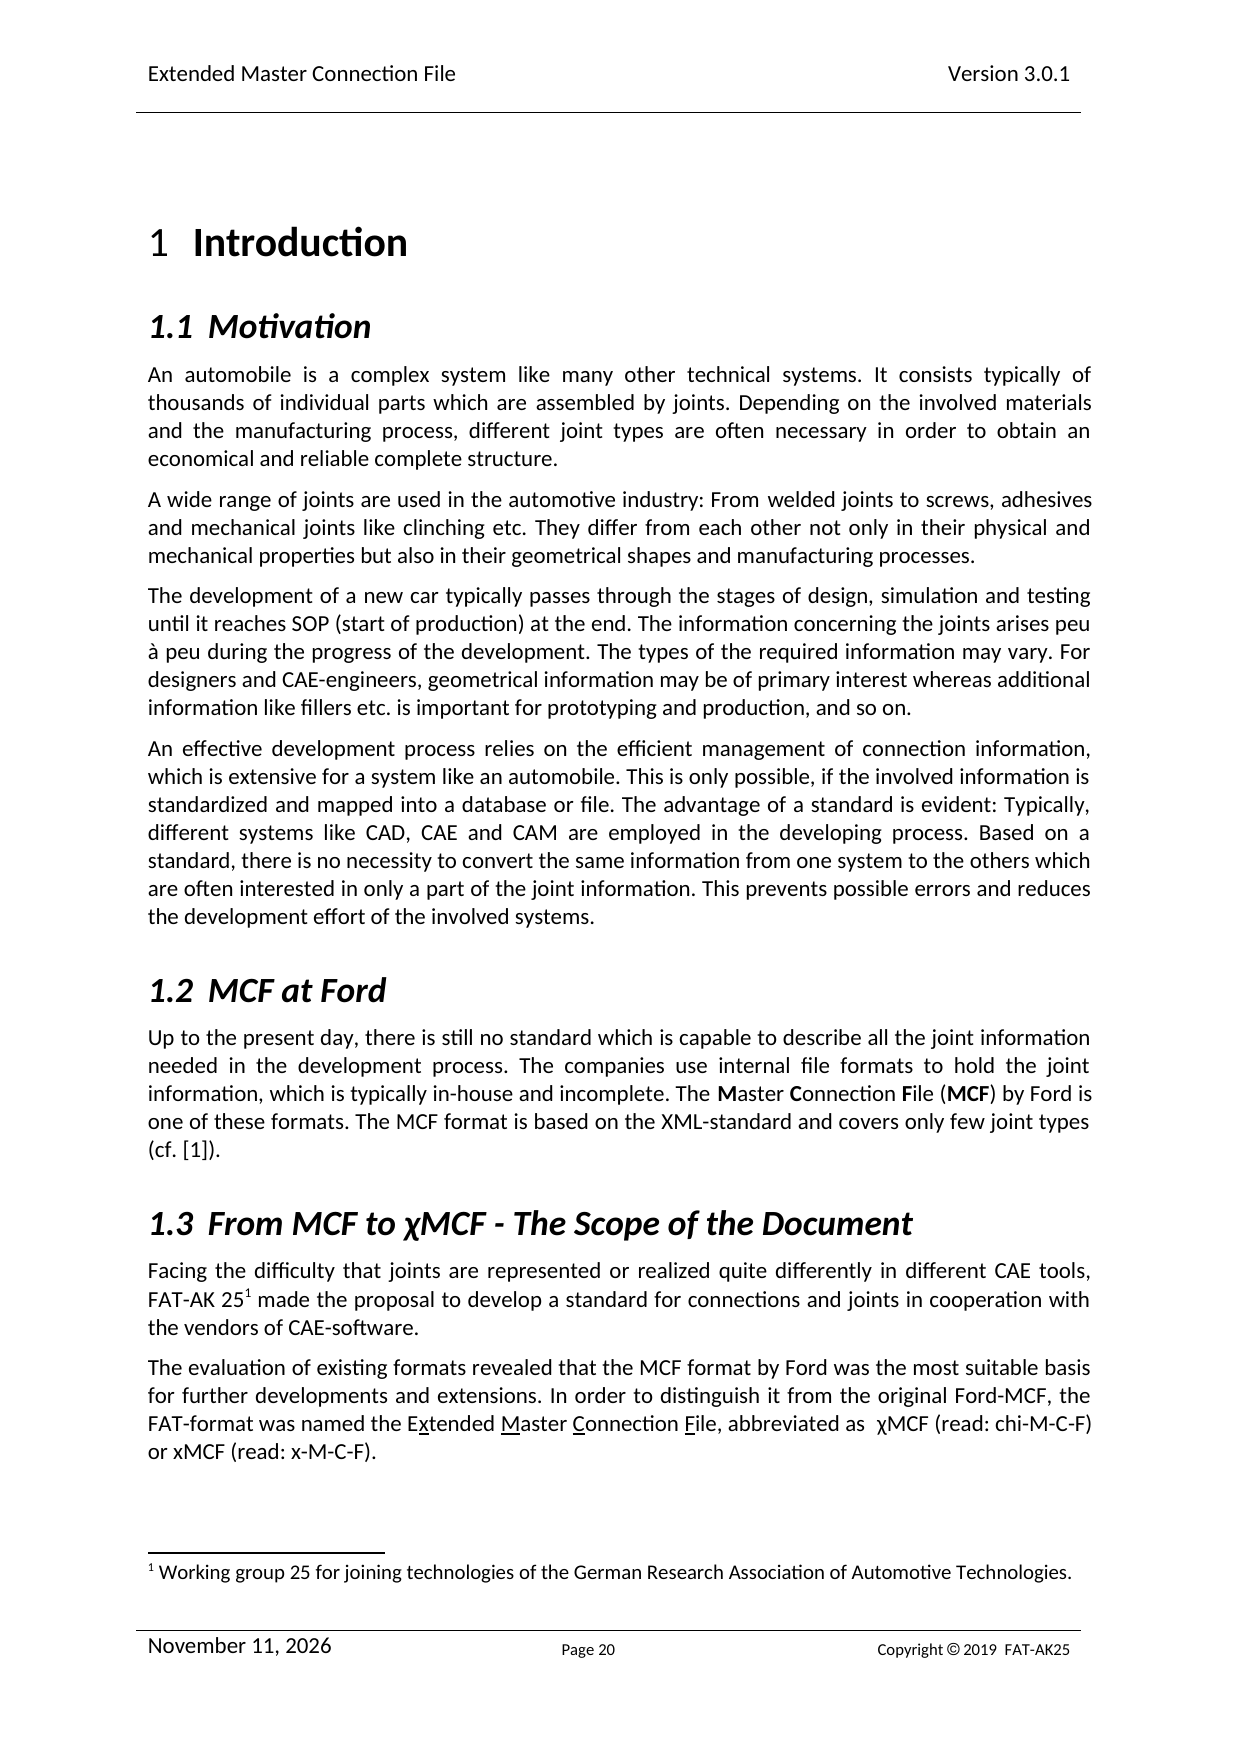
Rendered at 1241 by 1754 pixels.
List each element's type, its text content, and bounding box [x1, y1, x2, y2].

subtitle Introduction [148, 216, 1092, 267]
text Up to the present day, there is still no standard which is capable to describe all the joint information needed in the development process. The companies use internal file formats to hold the joint information, which is typically in-house and incomplete. The Master Connection File (MCF) by Ford is one of these formats. The MCF format is based on the XML-standard and covers only few joint types (cf. [1]). [148, 1023, 1092, 1163]
subtitle From MCF to χMCF - The Scope of the Document [148, 1201, 1092, 1244]
text An effective development process relies on the efficient management of connection information, which is extensive for a system like an automobile. This is only possible, if the involved information is standardized and mapped into a database or file. The advantage of a standard is evident: Typically, different systems like CAD, CAE and CAM are employed in the developing process. Based on a standard, there is no necessity to convert the same information from one system to the others which are often interested in only a part of the joint information. This prevents possible errors and reduces the development effort of the involved systems. [148, 734, 1092, 930]
text Facing the difficulty that joints are represented or realized quite differently in different CAE tools, FAT-AK 25 made the proposal to develop a standard for connections and joints in cooperation with the vendors of CAE-software. [148, 1257, 1092, 1341]
text The evaluation of existing formats revealed that the MCF format by Ford was the most suitable basis for further developments and extensions. In order to distinguish it from the original Ford-MCF, the FAT-format was named the Extended Master Connection File, abbreviated asχMCF (read: chi-M-C-F) or xMCF (read: x-M-C-F). [148, 1353, 1092, 1465]
text The development of a new car typically passes through the stages of design, simulation and testing until it reaches SOP (start of production) at the end. The information concerning the joints arises peu à peu during the progress of the development. The types of the required information may vary. For designers and CAE-engineers, geometrical information may be of primary interest whereas additional information like fillers etc. is important for prototyping and production, and so on. [148, 581, 1092, 721]
subtitle MCF at Ford [148, 968, 1092, 1011]
text An automobile is a complex system like many other technical systems. It consists typically of thousands of individual parts which are assembled by joints. Depending on the involved materials and the manufacturing process, different joint types are often necessary in order to obtain an economical and reliable complete structure. [148, 360, 1092, 472]
text A wide range of joints are used in the automotive industry: From welded joints to screws, adhesives and mechanical joints like clinching etc. They differ from each other not only in their physical and mechanical properties but also in their geometrical shapes and manufacturing processes. [148, 485, 1092, 569]
subtitle Motivation [148, 304, 1092, 348]
